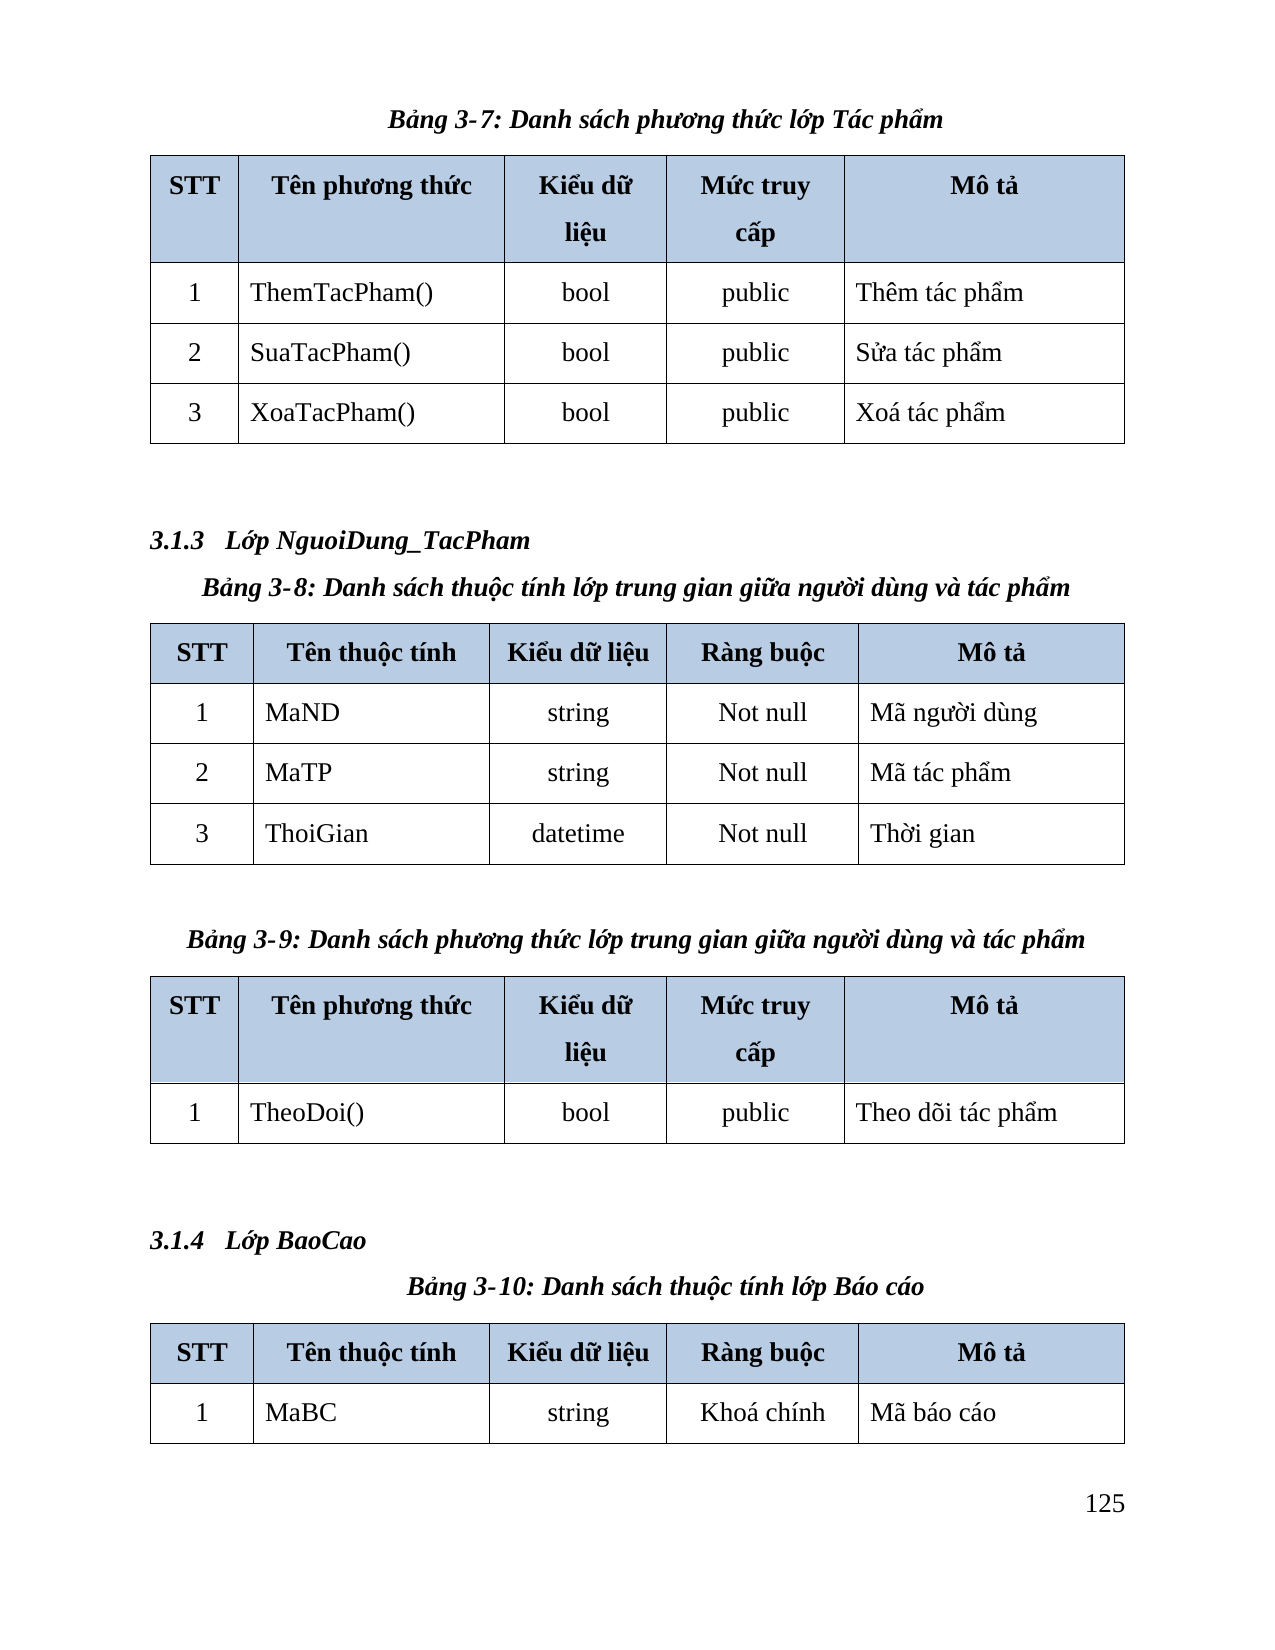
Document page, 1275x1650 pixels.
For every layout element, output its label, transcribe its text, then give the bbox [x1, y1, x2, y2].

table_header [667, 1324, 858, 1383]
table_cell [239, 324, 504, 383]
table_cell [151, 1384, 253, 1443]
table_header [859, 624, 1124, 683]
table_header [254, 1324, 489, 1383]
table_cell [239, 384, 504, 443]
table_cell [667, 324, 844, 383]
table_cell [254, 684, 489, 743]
subtitle Lớp BaoCao [150, 1224, 1125, 1255]
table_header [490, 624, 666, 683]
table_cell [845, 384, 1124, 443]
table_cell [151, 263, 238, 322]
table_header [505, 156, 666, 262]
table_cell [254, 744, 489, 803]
text Bảng 3-7: Danh sách phương thức lớp trung gian giữa người dùng và tác phẩm [150, 924, 1125, 955]
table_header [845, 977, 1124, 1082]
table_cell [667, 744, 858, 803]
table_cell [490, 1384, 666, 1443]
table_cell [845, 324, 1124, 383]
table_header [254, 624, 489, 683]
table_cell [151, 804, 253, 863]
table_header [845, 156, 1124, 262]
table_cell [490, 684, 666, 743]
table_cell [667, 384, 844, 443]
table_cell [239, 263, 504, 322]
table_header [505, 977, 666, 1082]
subtitle Lớp NguoiDung_TacPham [150, 524, 1125, 555]
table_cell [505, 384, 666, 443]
text Bảng 3-5: Danh sách phương thức lớp Tác phẩm [150, 103, 1125, 134]
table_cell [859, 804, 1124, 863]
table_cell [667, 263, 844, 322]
text Bảng 3-8: Danh sách thuộc tính lớp Báo cáo [150, 1270, 1125, 1302]
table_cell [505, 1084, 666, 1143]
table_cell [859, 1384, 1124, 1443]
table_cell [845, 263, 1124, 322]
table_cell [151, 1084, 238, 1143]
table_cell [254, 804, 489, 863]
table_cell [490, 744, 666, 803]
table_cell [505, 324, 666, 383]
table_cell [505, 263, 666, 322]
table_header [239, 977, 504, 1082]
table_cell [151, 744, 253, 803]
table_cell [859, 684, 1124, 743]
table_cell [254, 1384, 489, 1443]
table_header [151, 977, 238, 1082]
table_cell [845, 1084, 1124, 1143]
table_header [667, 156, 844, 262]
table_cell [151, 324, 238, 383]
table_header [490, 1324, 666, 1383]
text Bảng 3-6: Danh sách thuộc tính lớp trung gian giữa người dùng và tác phẩm [150, 571, 1125, 602]
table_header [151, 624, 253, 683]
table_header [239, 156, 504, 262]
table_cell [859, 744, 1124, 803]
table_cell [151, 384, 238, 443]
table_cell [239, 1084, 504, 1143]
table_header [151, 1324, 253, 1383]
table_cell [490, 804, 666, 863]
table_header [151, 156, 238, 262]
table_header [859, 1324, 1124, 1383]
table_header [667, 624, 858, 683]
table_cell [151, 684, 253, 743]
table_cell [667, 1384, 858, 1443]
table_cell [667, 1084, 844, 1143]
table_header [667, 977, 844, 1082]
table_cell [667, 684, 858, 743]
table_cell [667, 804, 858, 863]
